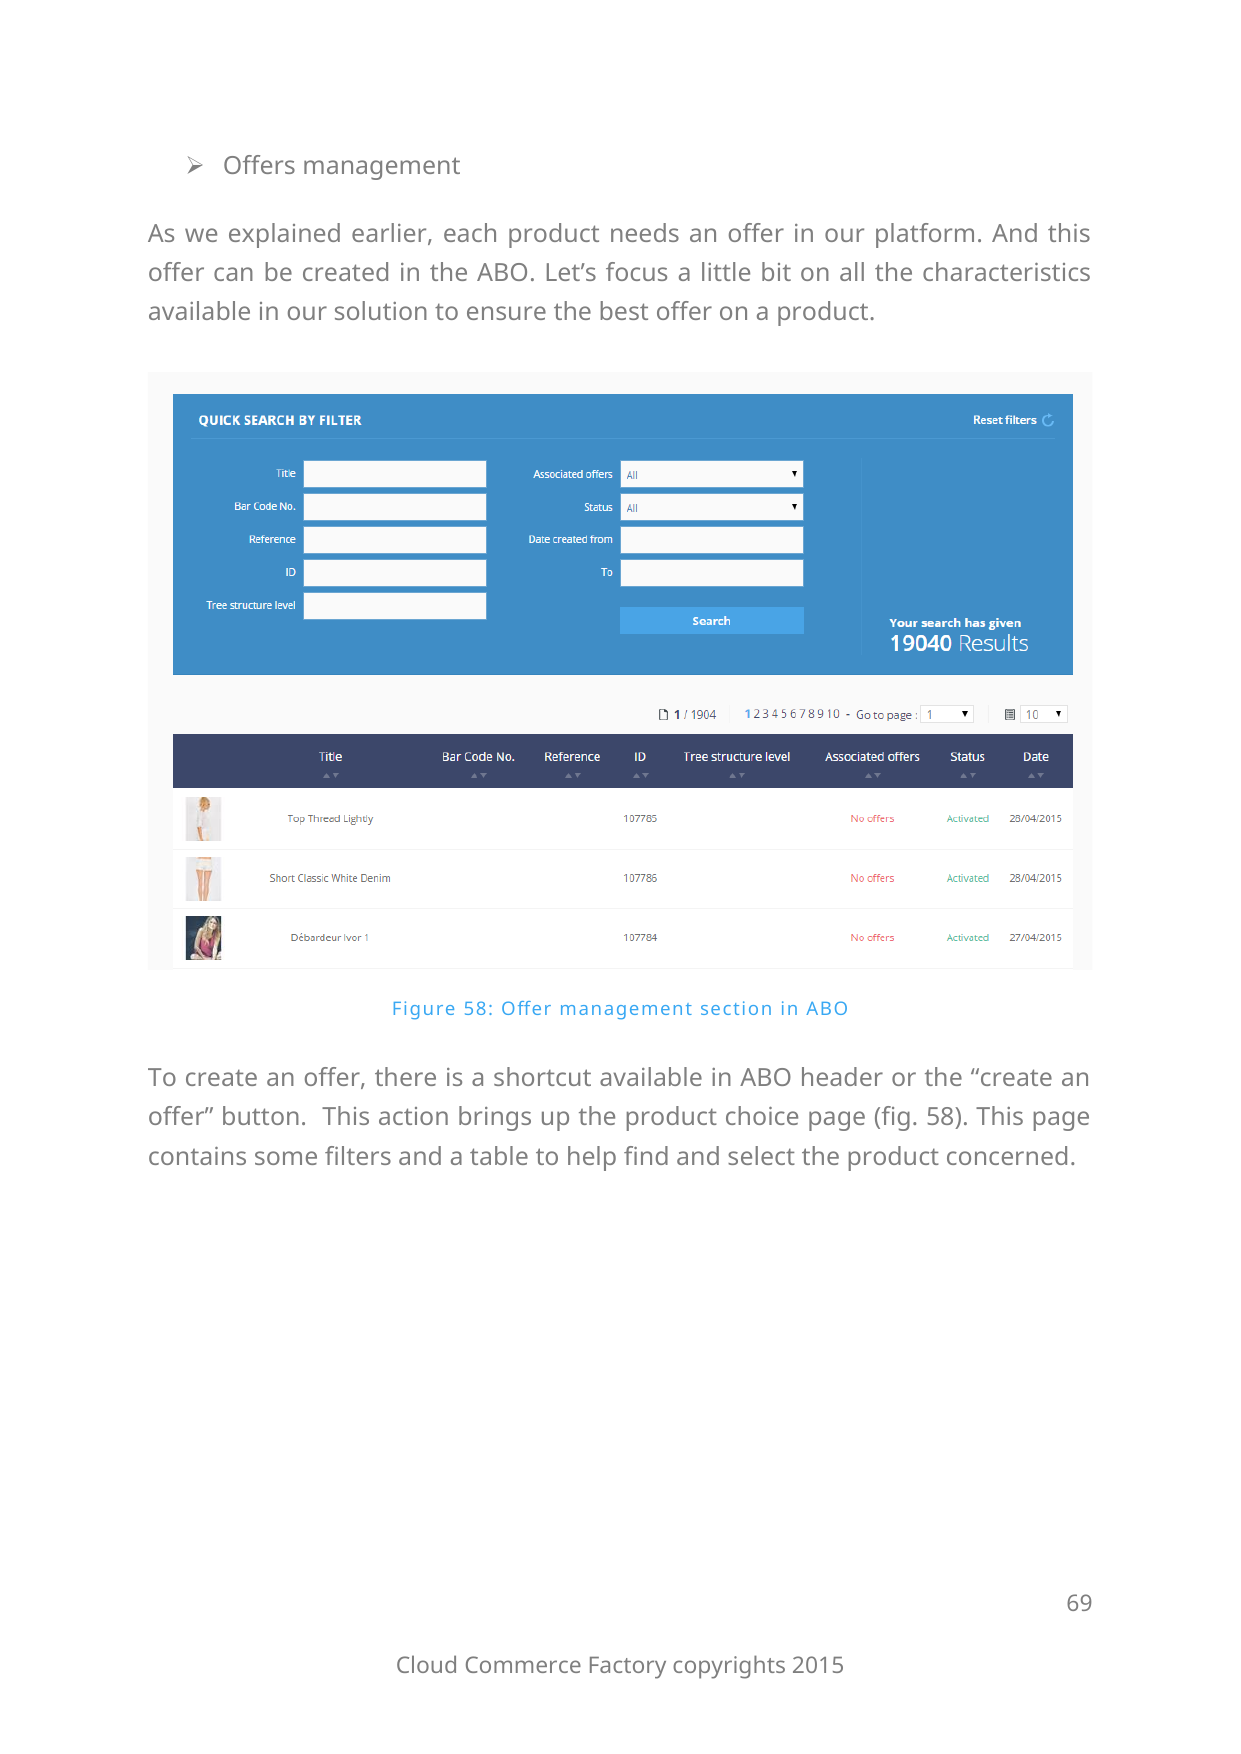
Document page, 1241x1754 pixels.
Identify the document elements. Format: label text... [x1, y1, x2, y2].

text To create an offer, there is a shortcut available in ABO header or the “create an offer” button. This action brings up the product choice page (fig. 58). This page contains some filters and a table to help find and select the product concerned. [148, 1060, 1093, 1172]
subtitle Figure 58: Offer management section in ABO [148, 995, 1093, 1021]
list Offers management [185, 148, 1093, 182]
text As we explained earlier, each product needs an offer in our platform. And this offer can be created in the ABO. Let’s focus a little bit on all the characteristics available in our solution to ensure the best offer on a product. [148, 216, 1093, 328]
picture [147, 372, 1093, 970]
